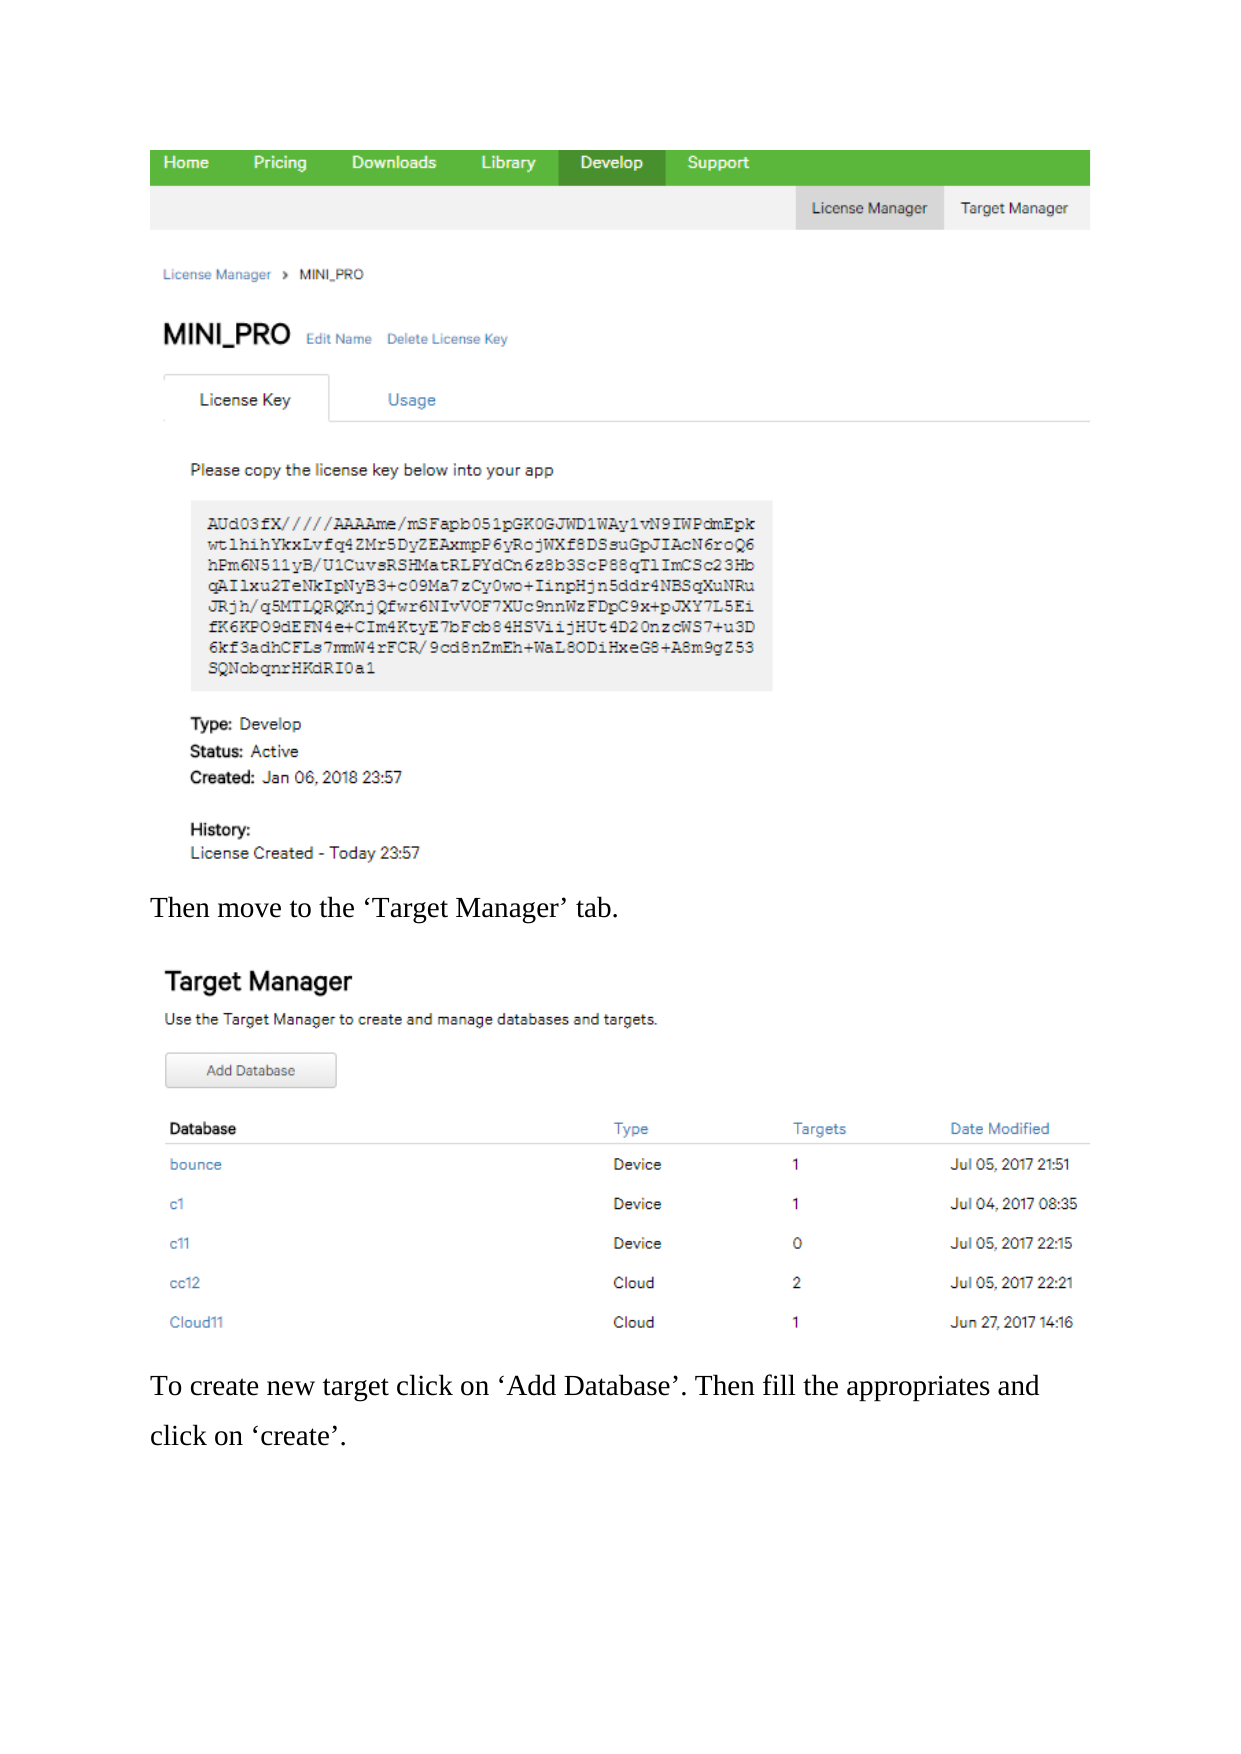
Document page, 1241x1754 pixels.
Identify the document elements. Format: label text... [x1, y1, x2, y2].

picture [150, 150, 1091, 874]
picture [150, 938, 1091, 1352]
text Go to the vuforia’s official website(from the link in the References) and sign in or sign up if you do not have the previous account in Vuforia. The welcome screen of the Vuforia is Press on the ‘Get Development Key’ and fill the corresponding details. and click on confirm this shows us the lists of application keys made by us.Hence click on our key ‘MINI_PRO’ which shows the License Then move to the ‘Target Manager’ tab. To create new target click on ‘Add Database’. Then fill the appropriates and click on ‘create’. [150, 874, 1090, 938]
text Go to the vuforia’s official website(from the link in the References) and sign in or sign up if you do not have the previous account in Vuforia. The welcome screen of the Vuforia is Press on the ‘Get Development Key’ and fill the corresponding details. and click on confirm this shows us the lists of application keys made by us.Hence click on our key ‘MINI_PRO’ which shows the License Then move to the ‘Target Manager’ tab. To create new target click on ‘Add Database’. Then fill the appropriates and click on ‘create’. [150, 1352, 1090, 1495]
